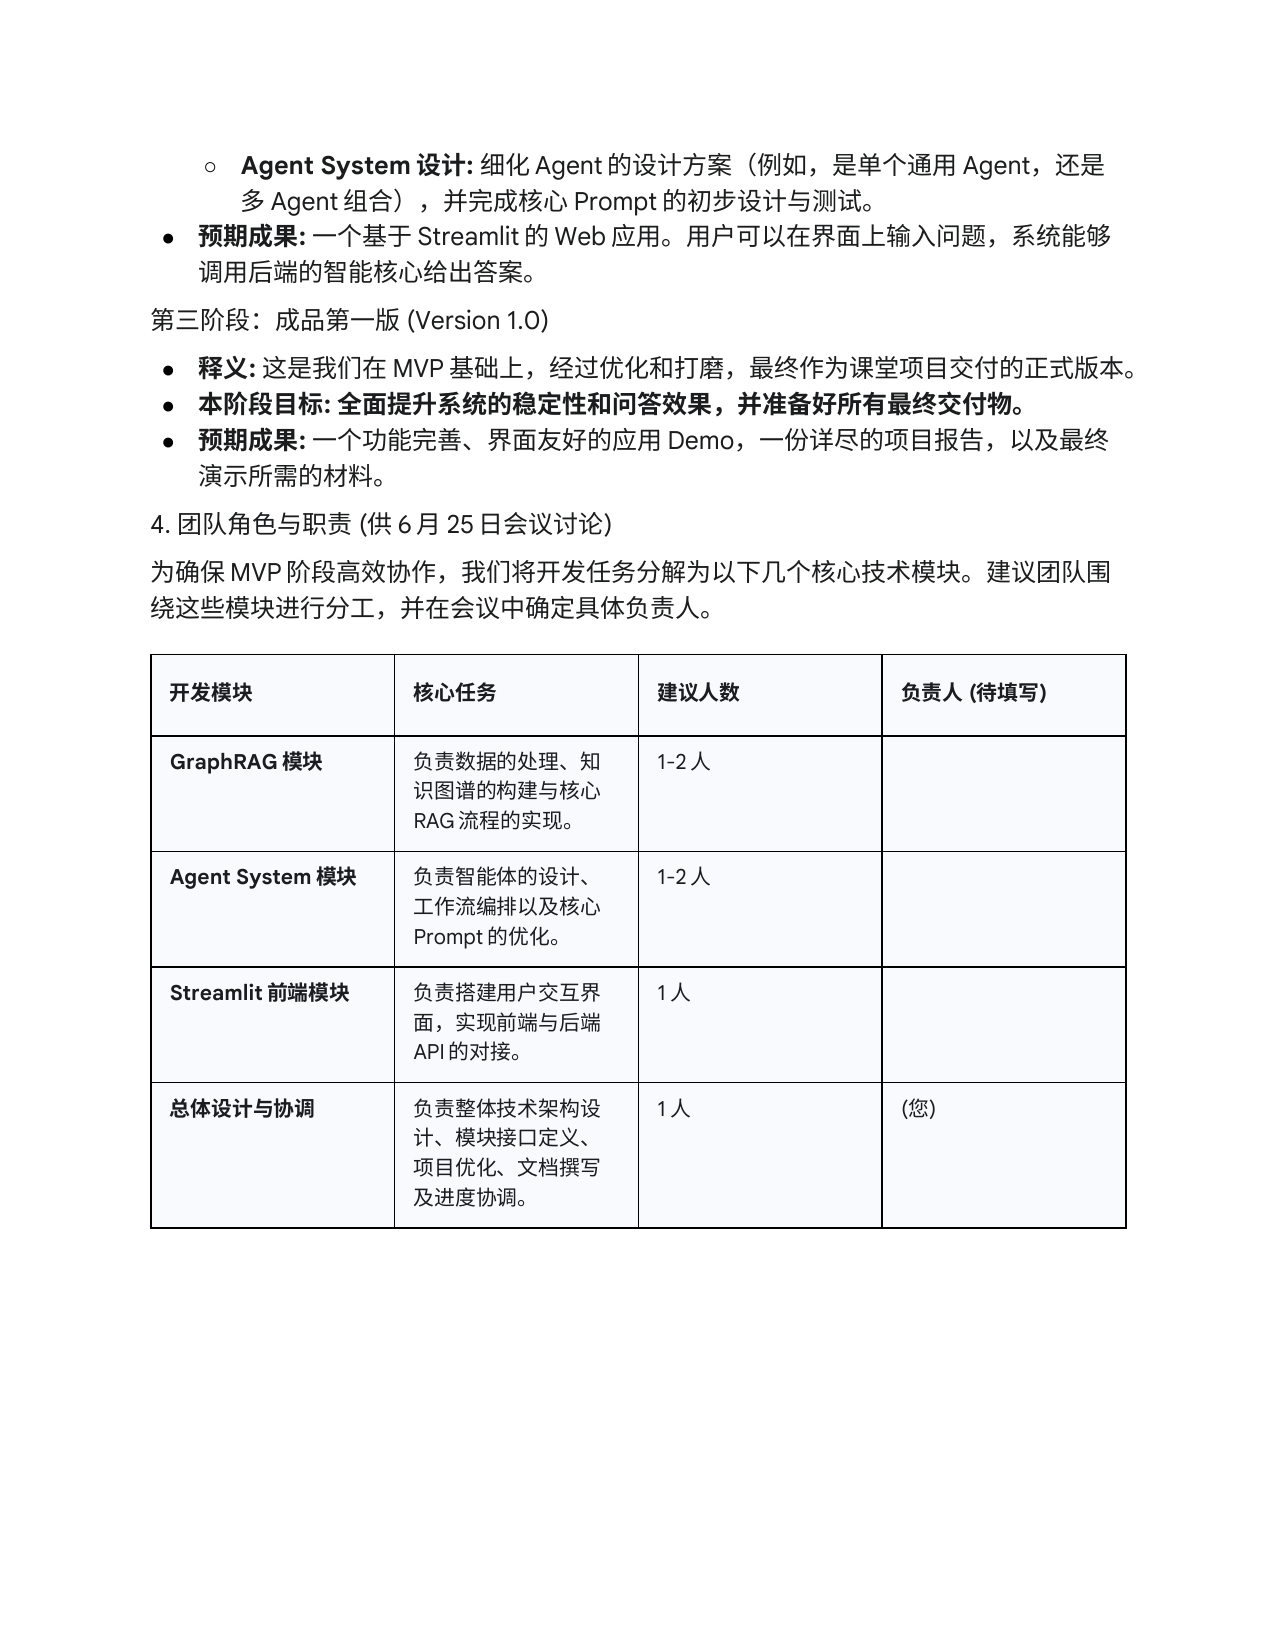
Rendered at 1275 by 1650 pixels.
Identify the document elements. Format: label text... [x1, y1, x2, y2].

list 预期成果: 一个基于Streamlit的Web应用。用户可以在界面上输入问题，系统能够调用后端的智能核心给出答案。 [161, 221, 1125, 288]
list 释义: 这是我们在MVP基础上，经过优化和打磨，最终作为课堂项目交付的正式版本。 [161, 354, 1125, 385]
table_cell 负责智能体的设计、工作流编排以及核心Prompt的优化。 [395, 852, 638, 966]
list 预期成果: 一个功能完善、界面友好的应用Demo，一份详尽的项目报告，以及最终演示所需的材料。 [161, 425, 1125, 492]
table_header 开发模块 [152, 655, 394, 735]
list Agent System设计: 细化Agent的设计方案（例如，是单个通用Agent，还是多Agent组合），并完成核心Prompt的初步设计与测试。 [203, 150, 1125, 217]
table_cell 1-2人 [639, 737, 881, 851]
table_cell [883, 968, 1125, 1082]
table_cell 负责整体技术架构设计、模块接口定义、项目优化、文档撰写及进度协调。 [395, 1083, 638, 1227]
subtitle 4. 团队角色与职责 (供6月25日会议讨论) [150, 509, 1125, 540]
table_cell 1-2人 [639, 852, 881, 966]
table_cell GraphRAG模块 [152, 737, 394, 851]
list 本阶段目标: 全面提升系统的稳定性和问答效果，并准备好所有最终交付物。 [161, 389, 1125, 421]
table_cell 负责数据的处理、知识图谱的构建与核心RAG流程的实现。 [395, 737, 638, 851]
table_cell 总体设计与协调 [152, 1083, 394, 1227]
table_cell 1人 [639, 1083, 881, 1227]
table_cell 负责搭建用户交互界面，实现前端与后端API的对接。 [395, 968, 638, 1082]
subtitle 第三阶段：成品第一版 (Version 1.0) [150, 305, 1125, 337]
table_cell [883, 852, 1125, 966]
table_header 建议人数 [639, 655, 881, 735]
table_cell [883, 737, 1125, 851]
table_header 核心任务 [395, 655, 638, 735]
table_cell 1人 [639, 968, 881, 1082]
table_cell Agent System模块 [152, 852, 394, 966]
table_cell Streamlit前端模块 [152, 968, 394, 1082]
text 为确保MVP阶段高效协作，我们将开发任务分解为以下几个核心技术模块。建议团队围绕这些模块进行分工，并在会议中确定具体负责人。 [150, 557, 1125, 624]
table_header 负责人 (待填写) [883, 655, 1125, 735]
table_cell (您) [883, 1083, 1125, 1227]
